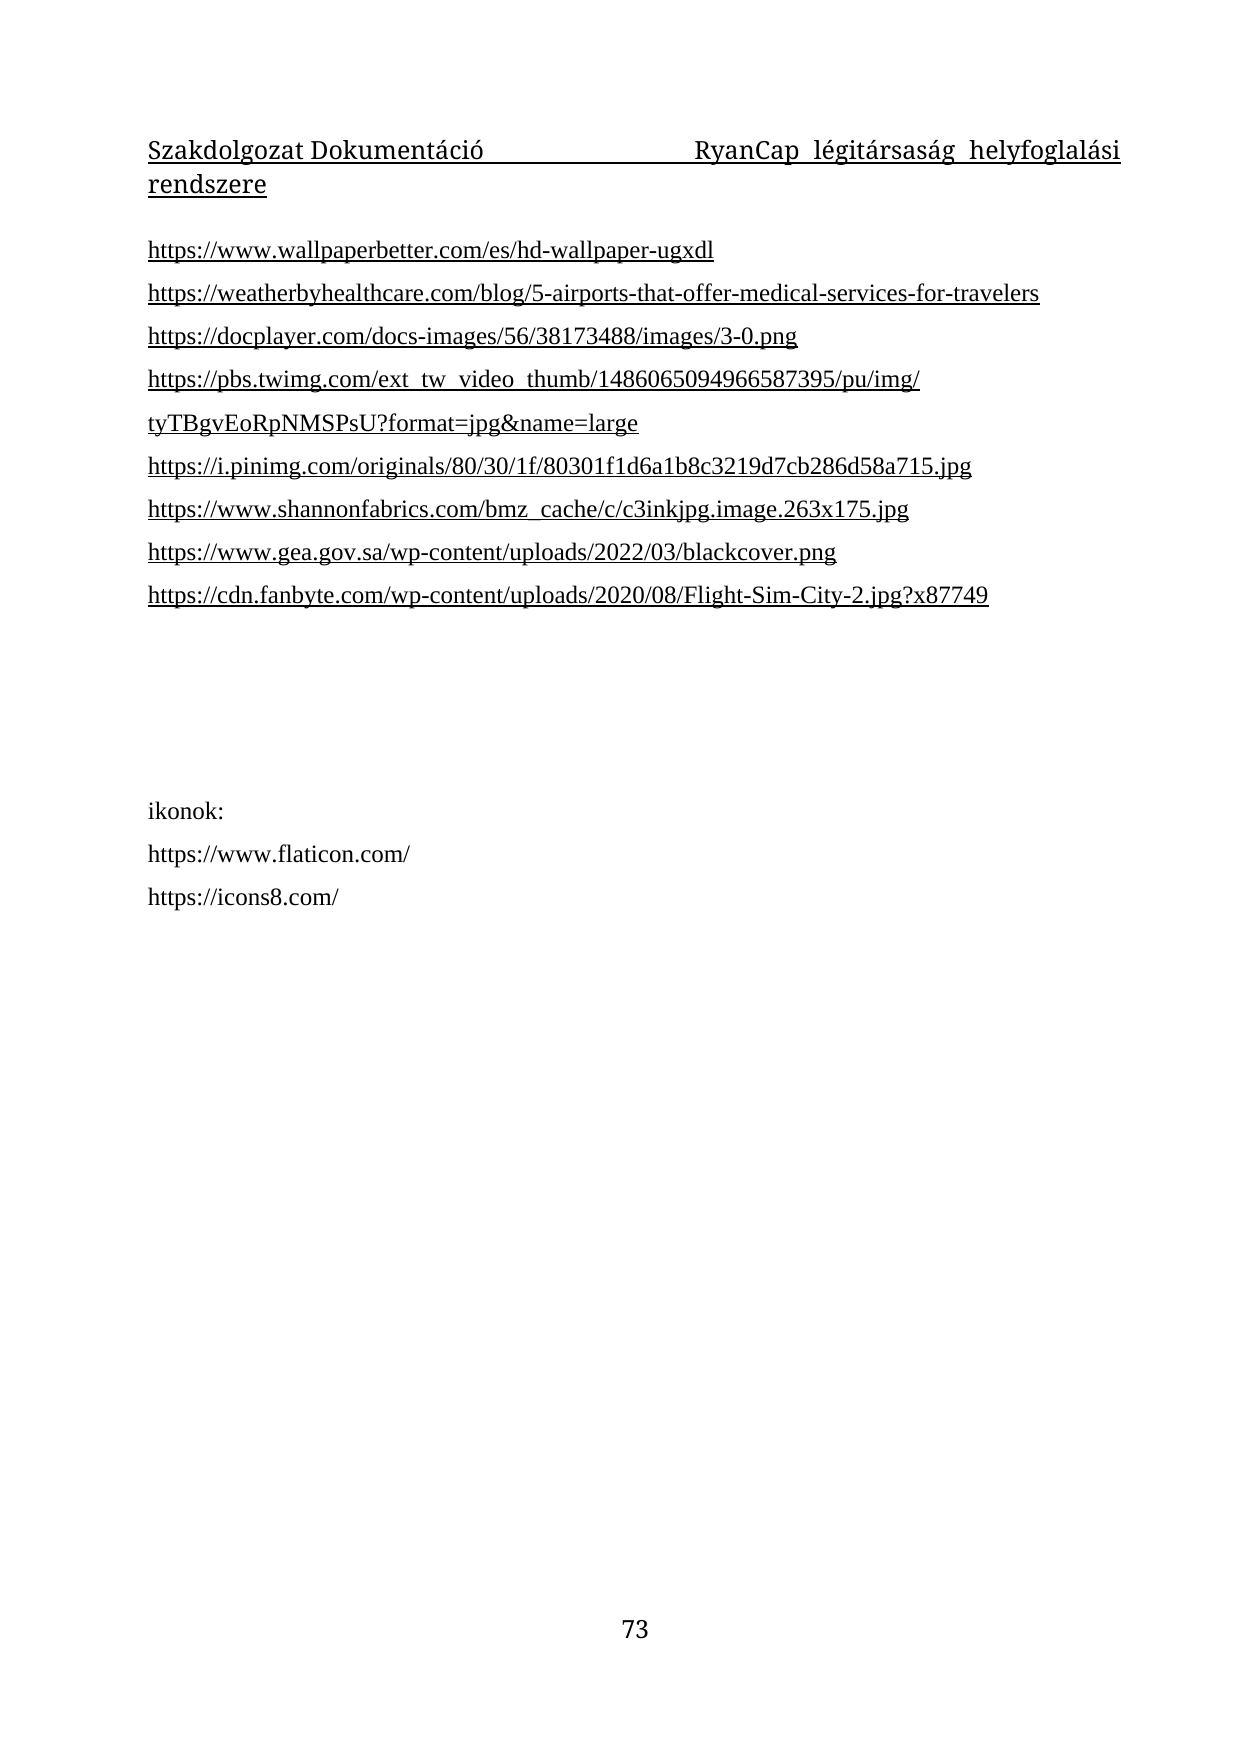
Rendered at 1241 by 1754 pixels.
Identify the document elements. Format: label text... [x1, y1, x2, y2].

text https://www.gea.gov.sa/wp-content/uploads/2022/03/blackcover.png [148, 537, 1122, 566]
text https://www.wallpaperbetter.com/es/hd-wallpaper-ugxdl [148, 235, 1122, 264]
text https://www.shannonfabrics.com/bmz_cache/c/c3inkjpg.image.263x175.jpg [148, 494, 1122, 523]
text https://docplayer.com/docs-images/56/38173488/images/3-0.png [148, 321, 1122, 350]
text https://icons8.com/ [148, 882, 1122, 911]
text https://pbs.twimg.com/ext_tw_video_thumb/1486065094966587395/pu/img/tyTBgvEoRpNMSPsU?format=jpg&name=large [148, 364, 1122, 436]
text https://www.flaticon.com/ [148, 839, 1122, 868]
text ikonok: [148, 796, 1122, 824]
text https://cdn.fanbyte.com/wp-content/uploads/2020/08/Flight-Sim-City-2.jpg?x87749 [148, 580, 1122, 609]
text https://i.pinimg.com/originals/80/30/1f/80301f1d6a1b8c3219d7cb286d58a715.jpg [148, 451, 1122, 479]
text https://weatherbyhealthcare.com/blog/5-airports-that-offer-medical-services-for-travelers [148, 278, 1122, 307]
